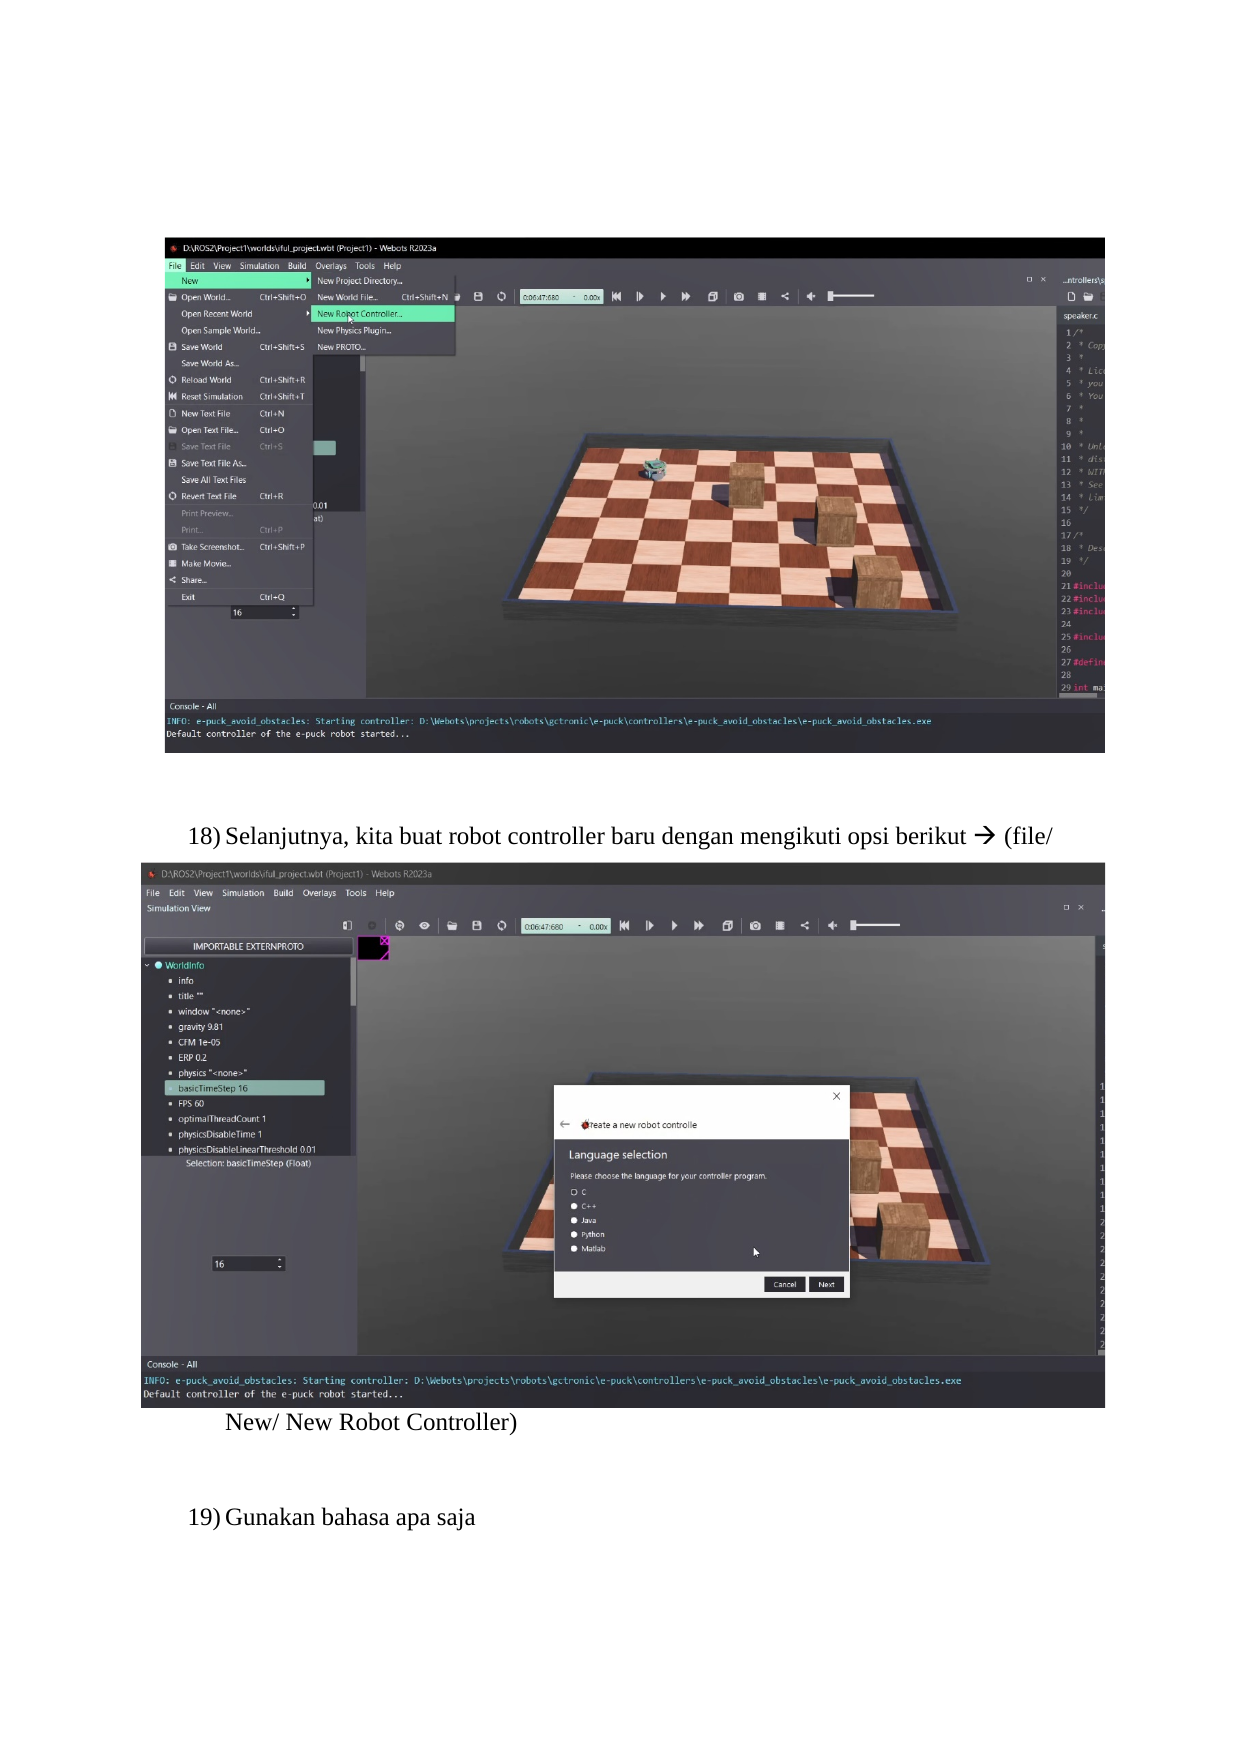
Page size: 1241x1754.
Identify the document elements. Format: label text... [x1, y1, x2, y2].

list Gunakan bahasa apa saja [187, 1502, 1090, 1531]
picture [141, 862, 1106, 1408]
list Selanjutnya, kita buat robot controller baru dengan mengikuti opsi berikut (file/ New/ New Robot Controller) [187, 1408, 1090, 1436]
picture [164, 237, 1105, 753]
list Selanjutnya, kita buat robot controller baru dengan mengikuti opsi berikut (file/ New/ New Robot Controller) [187, 821, 1090, 862]
